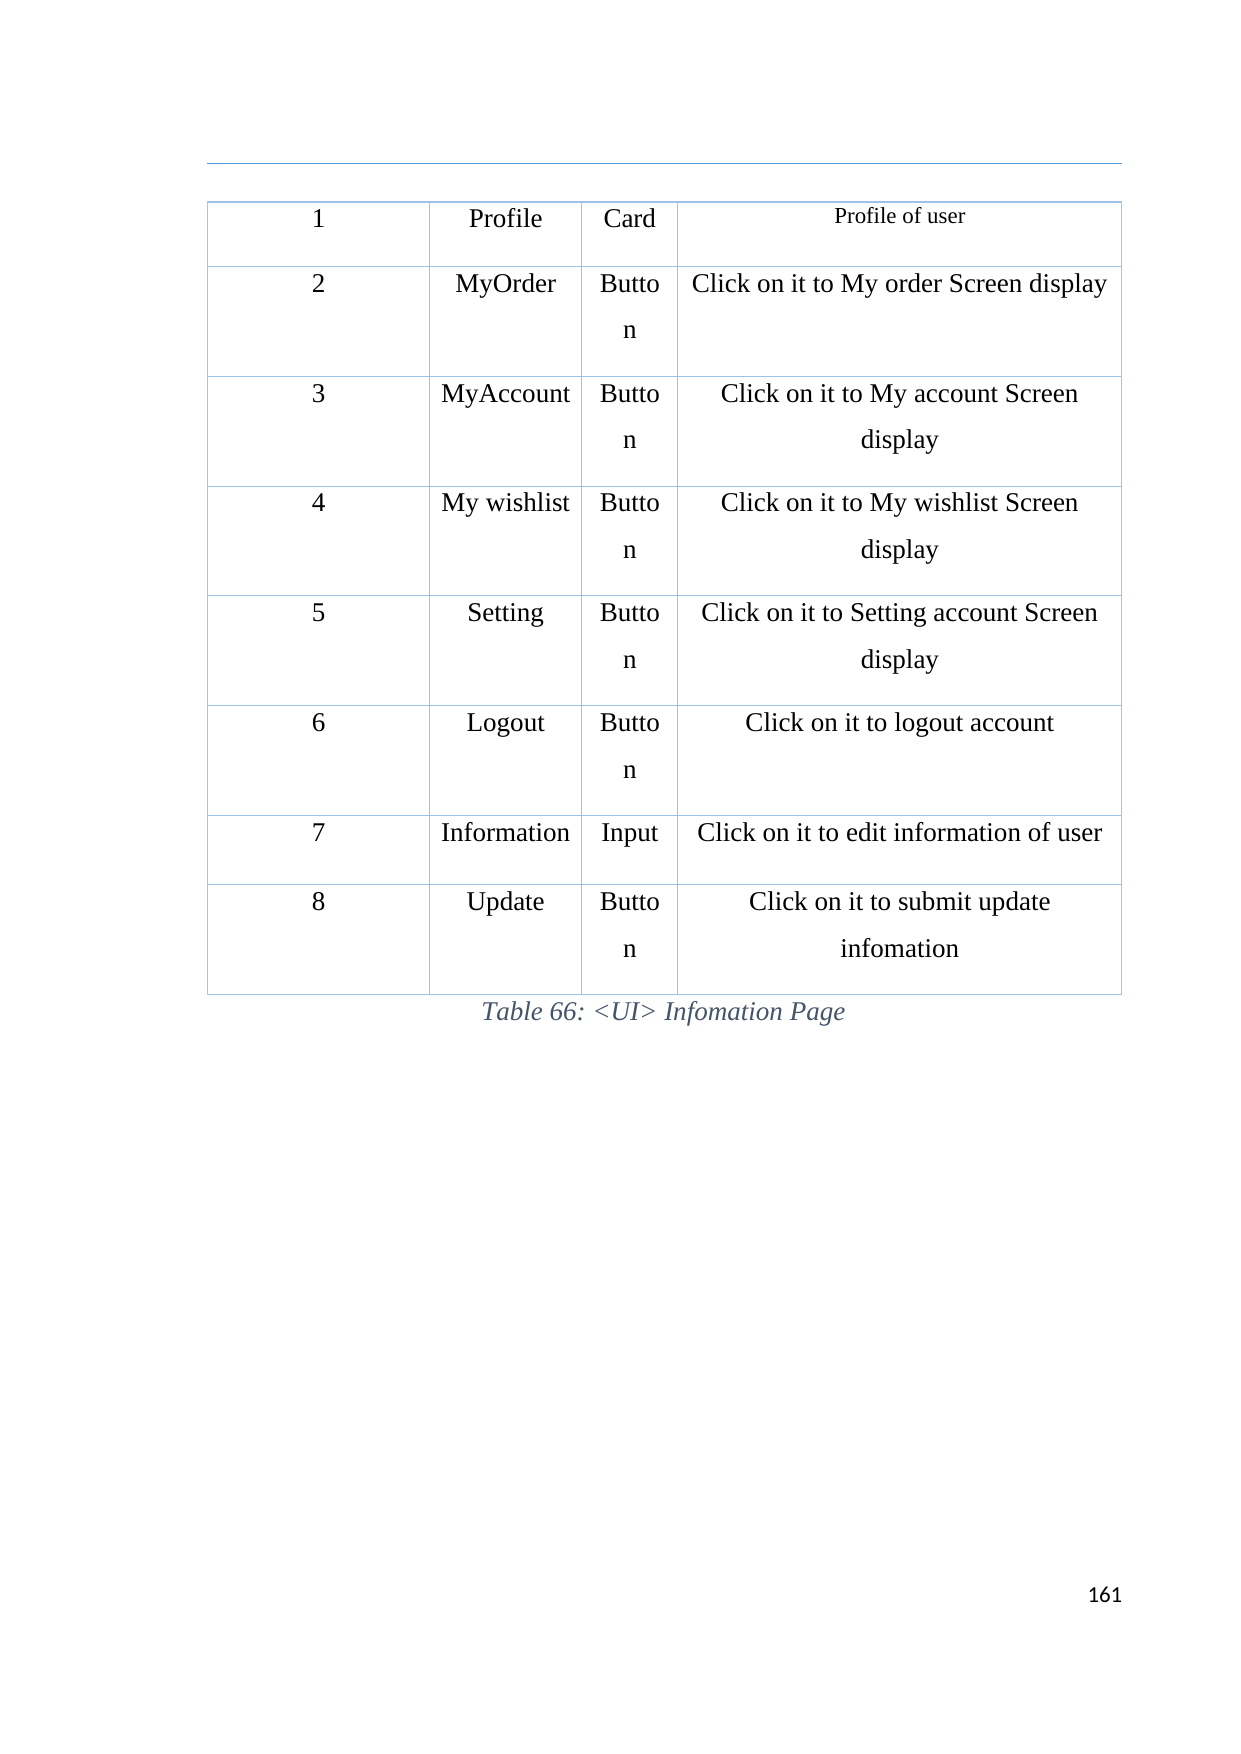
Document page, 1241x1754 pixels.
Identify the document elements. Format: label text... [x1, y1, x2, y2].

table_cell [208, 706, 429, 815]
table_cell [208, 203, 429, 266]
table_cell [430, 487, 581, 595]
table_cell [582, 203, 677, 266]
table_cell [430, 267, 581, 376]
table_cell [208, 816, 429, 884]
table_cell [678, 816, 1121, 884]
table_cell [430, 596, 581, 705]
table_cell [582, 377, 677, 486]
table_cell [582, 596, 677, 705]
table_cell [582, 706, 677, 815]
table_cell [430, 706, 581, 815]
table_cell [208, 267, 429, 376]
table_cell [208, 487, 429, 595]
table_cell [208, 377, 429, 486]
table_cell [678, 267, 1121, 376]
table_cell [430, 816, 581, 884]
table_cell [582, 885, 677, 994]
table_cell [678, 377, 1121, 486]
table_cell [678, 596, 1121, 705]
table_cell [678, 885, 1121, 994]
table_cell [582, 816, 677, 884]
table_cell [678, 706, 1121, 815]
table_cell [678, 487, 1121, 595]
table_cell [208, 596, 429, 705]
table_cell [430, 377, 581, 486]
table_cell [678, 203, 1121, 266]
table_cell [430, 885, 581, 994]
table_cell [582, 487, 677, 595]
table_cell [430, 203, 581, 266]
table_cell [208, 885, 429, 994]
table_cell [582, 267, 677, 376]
text Table 66: <UI> Infomation Page [207, 995, 1122, 1026]
